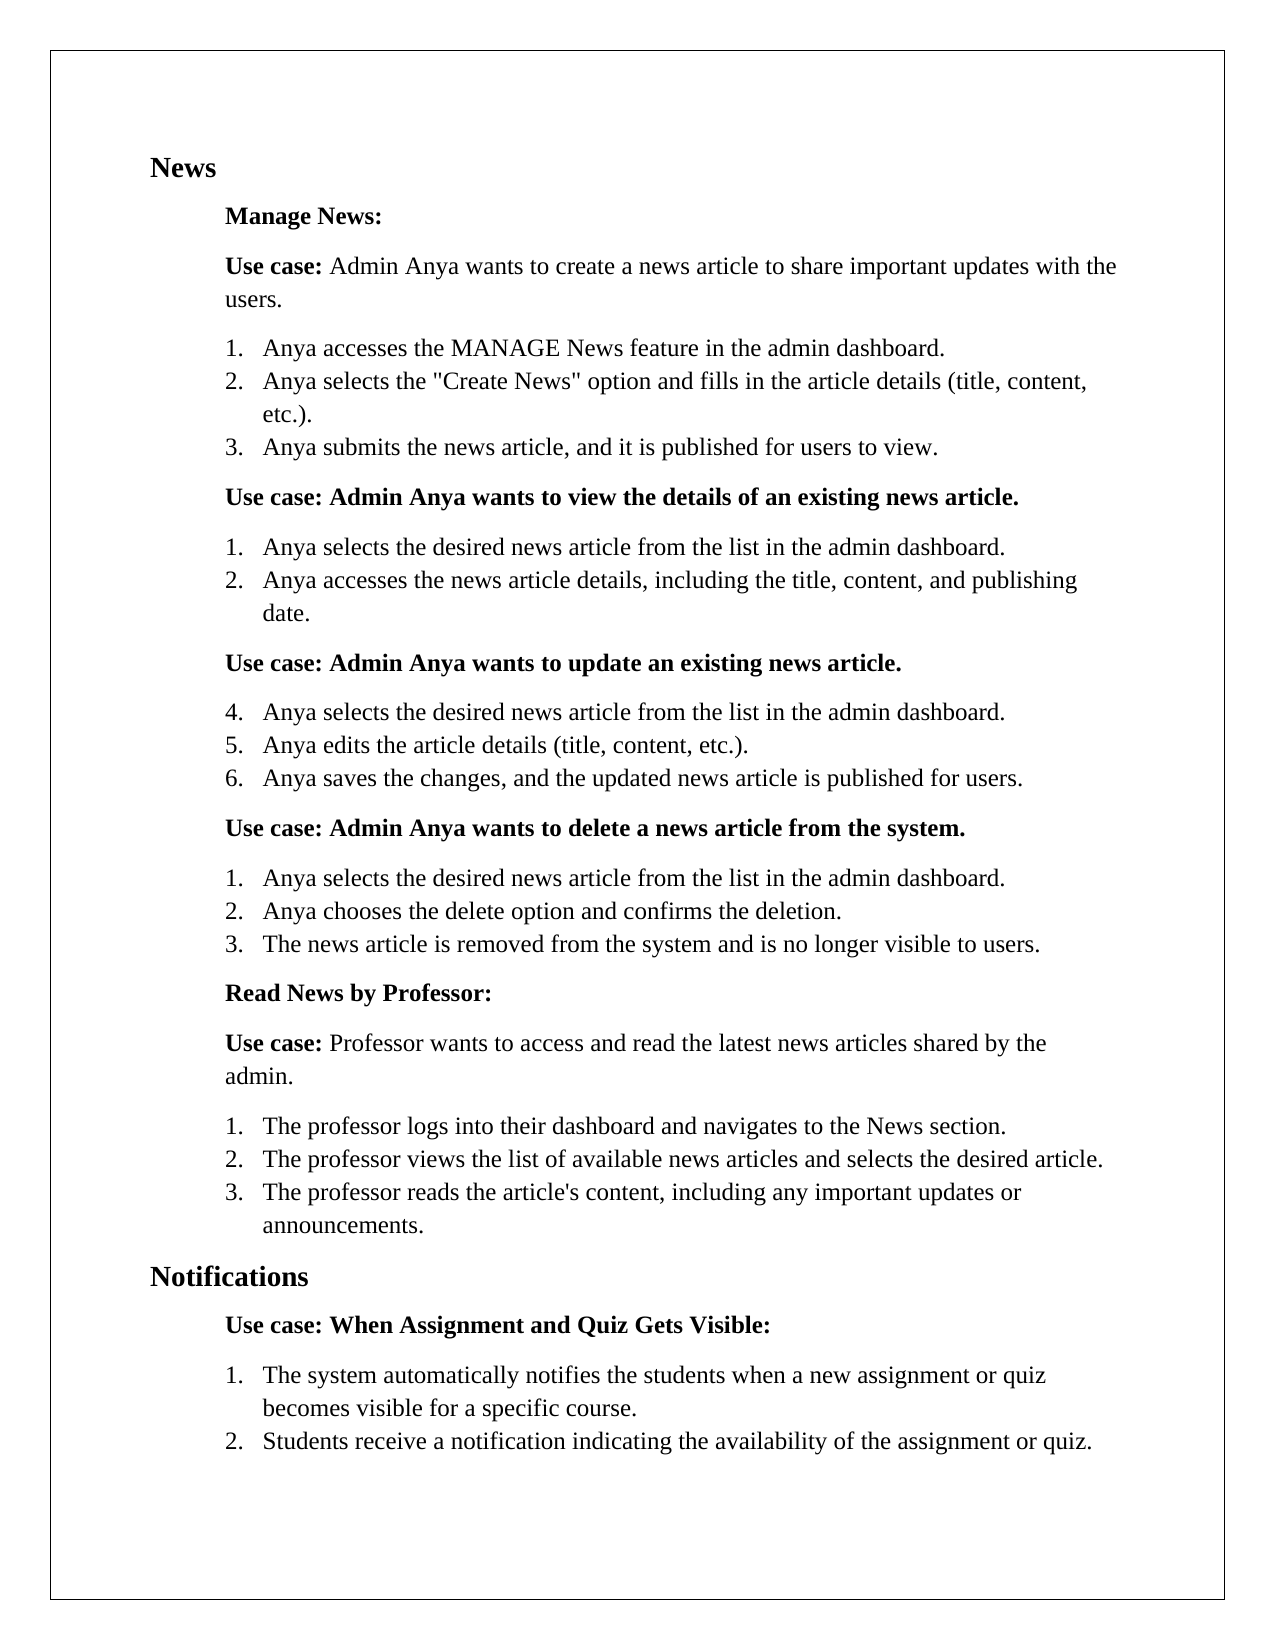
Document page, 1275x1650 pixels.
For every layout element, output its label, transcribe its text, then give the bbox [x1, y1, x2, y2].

text Manage News: [225, 201, 1125, 230]
list Anya selects the "Create News" option and fills in the article details (title, content, etc.). [225, 366, 1125, 428]
list Anya selects the desired news article from the list in the admin dashboard. [225, 863, 1125, 891]
list Anya selects the desired news article from the list in the admin dashboard. [225, 697, 1125, 726]
subtitle News [150, 150, 1125, 183]
list Anya selects the desired news article from the list in the admin dashboard. [225, 532, 1125, 561]
text Use case: Admin Anya wants to create a news article to share important updates with the users. [225, 251, 1125, 312]
list Anya accesses the MANAGE News feature in the admin dashboard. [225, 333, 1125, 362]
text Use case: Professor wants to access and read the latest news articles shared by the admin. [150, 1028, 1125, 1090]
list Anya chooses the delete option and confirms the deletion. [225, 896, 1125, 924]
list Students receive a notification indicating the availability of the assignment or quiz. [225, 1426, 1125, 1455]
list The news article is removed from the system and is no longer visible to users. [225, 929, 1125, 957]
list Anya submits the news article, and it is published for users to view. [225, 432, 1125, 461]
text Use case: Admin Anya wants to update an existing news article. [150, 648, 1125, 676]
list Anya accesses the news article details, including the title, content, and publishing date. [225, 565, 1125, 627]
list The professor reads the article's content, including any important updates or announcements. [225, 1177, 1125, 1239]
list Anya saves the changes, and the updated news article is published for users. [225, 763, 1125, 792]
list The system automatically notifies the students when a new assignment or quiz becomes visible for a specific course. [225, 1360, 1125, 1422]
text Use case: When Assignment and Quiz Gets Visible: [150, 1311, 1125, 1339]
text Use case: Admin Anya wants to delete a news article from the system. [150, 813, 1125, 842]
subtitle Notifications [150, 1259, 1125, 1293]
text Use case: Admin Anya wants to view the details of an existing news article. [150, 482, 1125, 511]
list The professor views the list of available news articles and selects the desired article. [225, 1144, 1125, 1173]
list Anya edits the article details (title, content, etc.). [225, 730, 1125, 759]
list The professor logs into their dashboard and navigates to the News section. [225, 1111, 1125, 1139]
text Read News by Professor: [150, 978, 1125, 1007]
